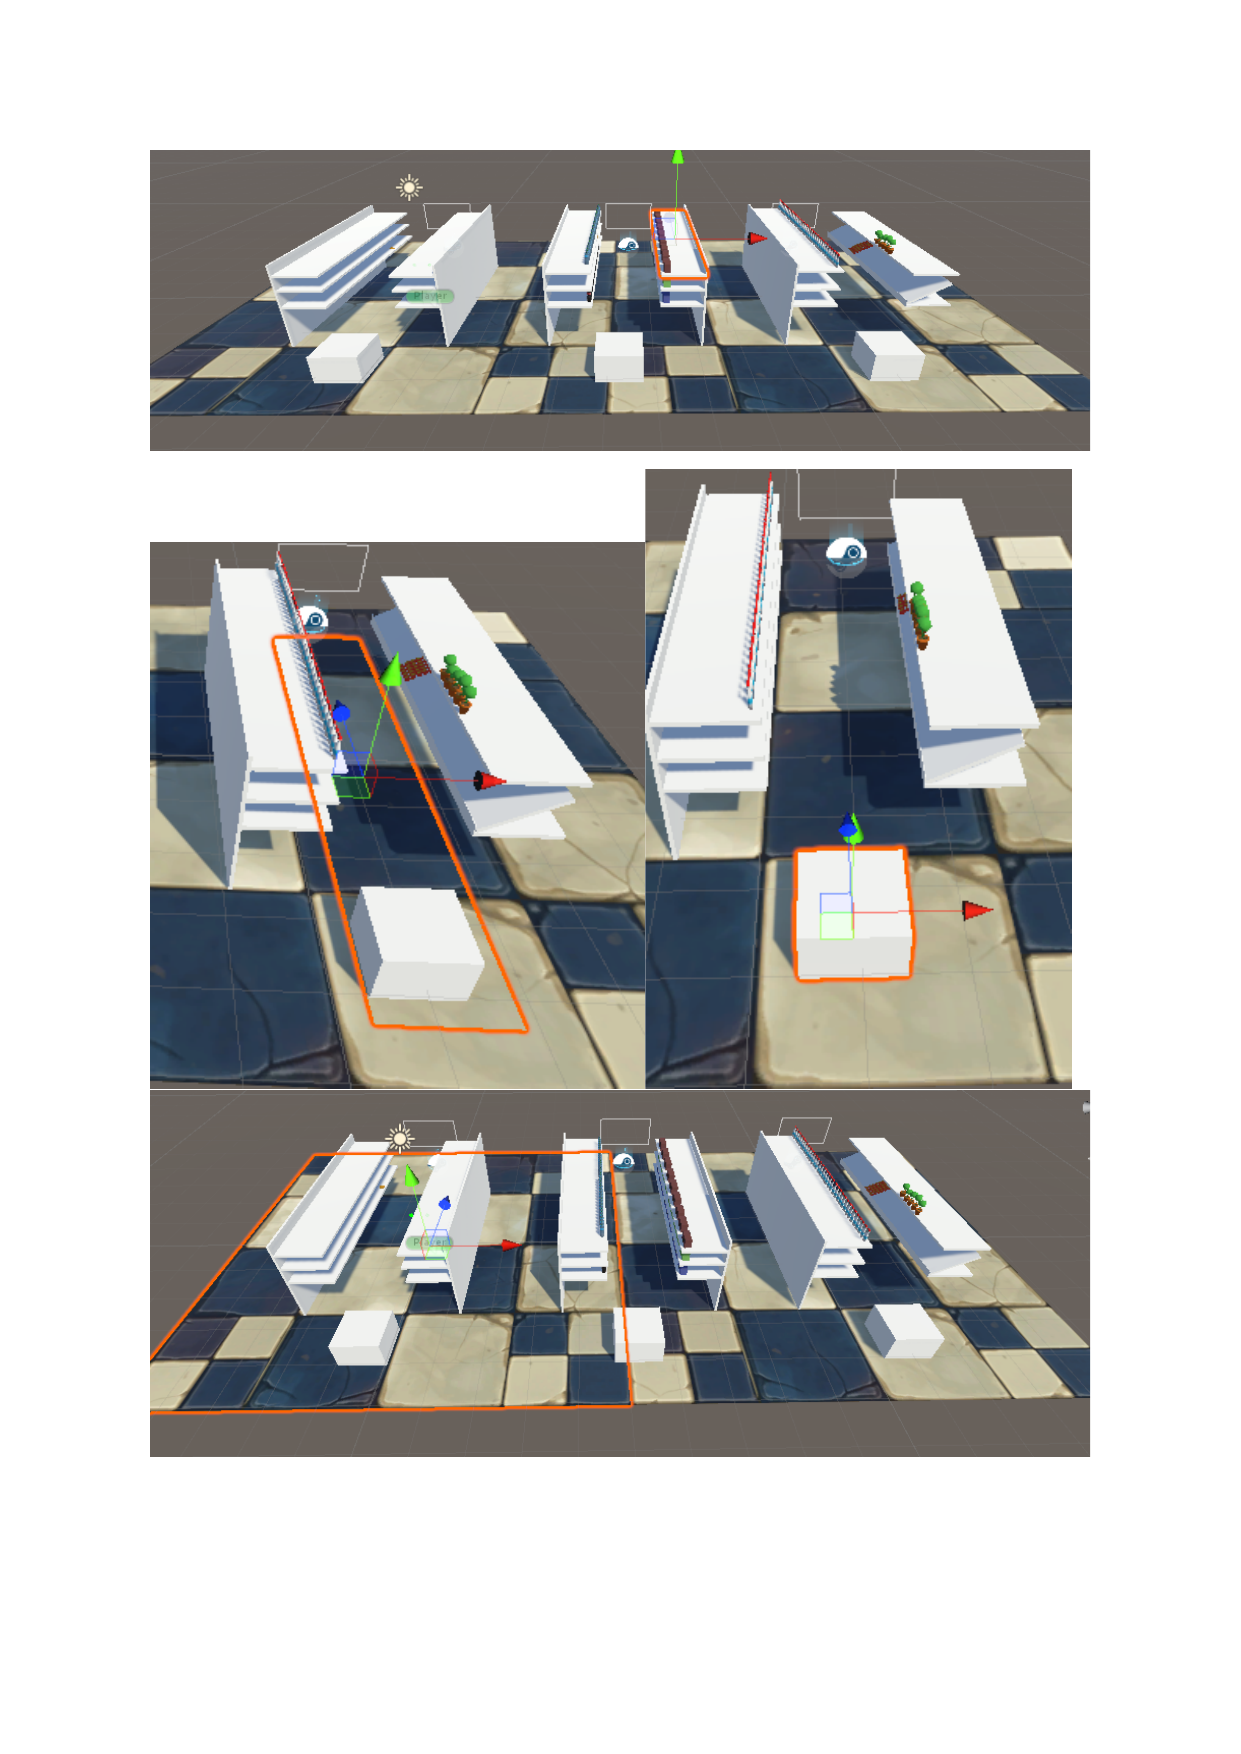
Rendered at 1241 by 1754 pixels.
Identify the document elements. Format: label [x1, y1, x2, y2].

picture [150, 150, 1091, 451]
picture [150, 1090, 1091, 1457]
picture [150, 469, 1072, 1089]
